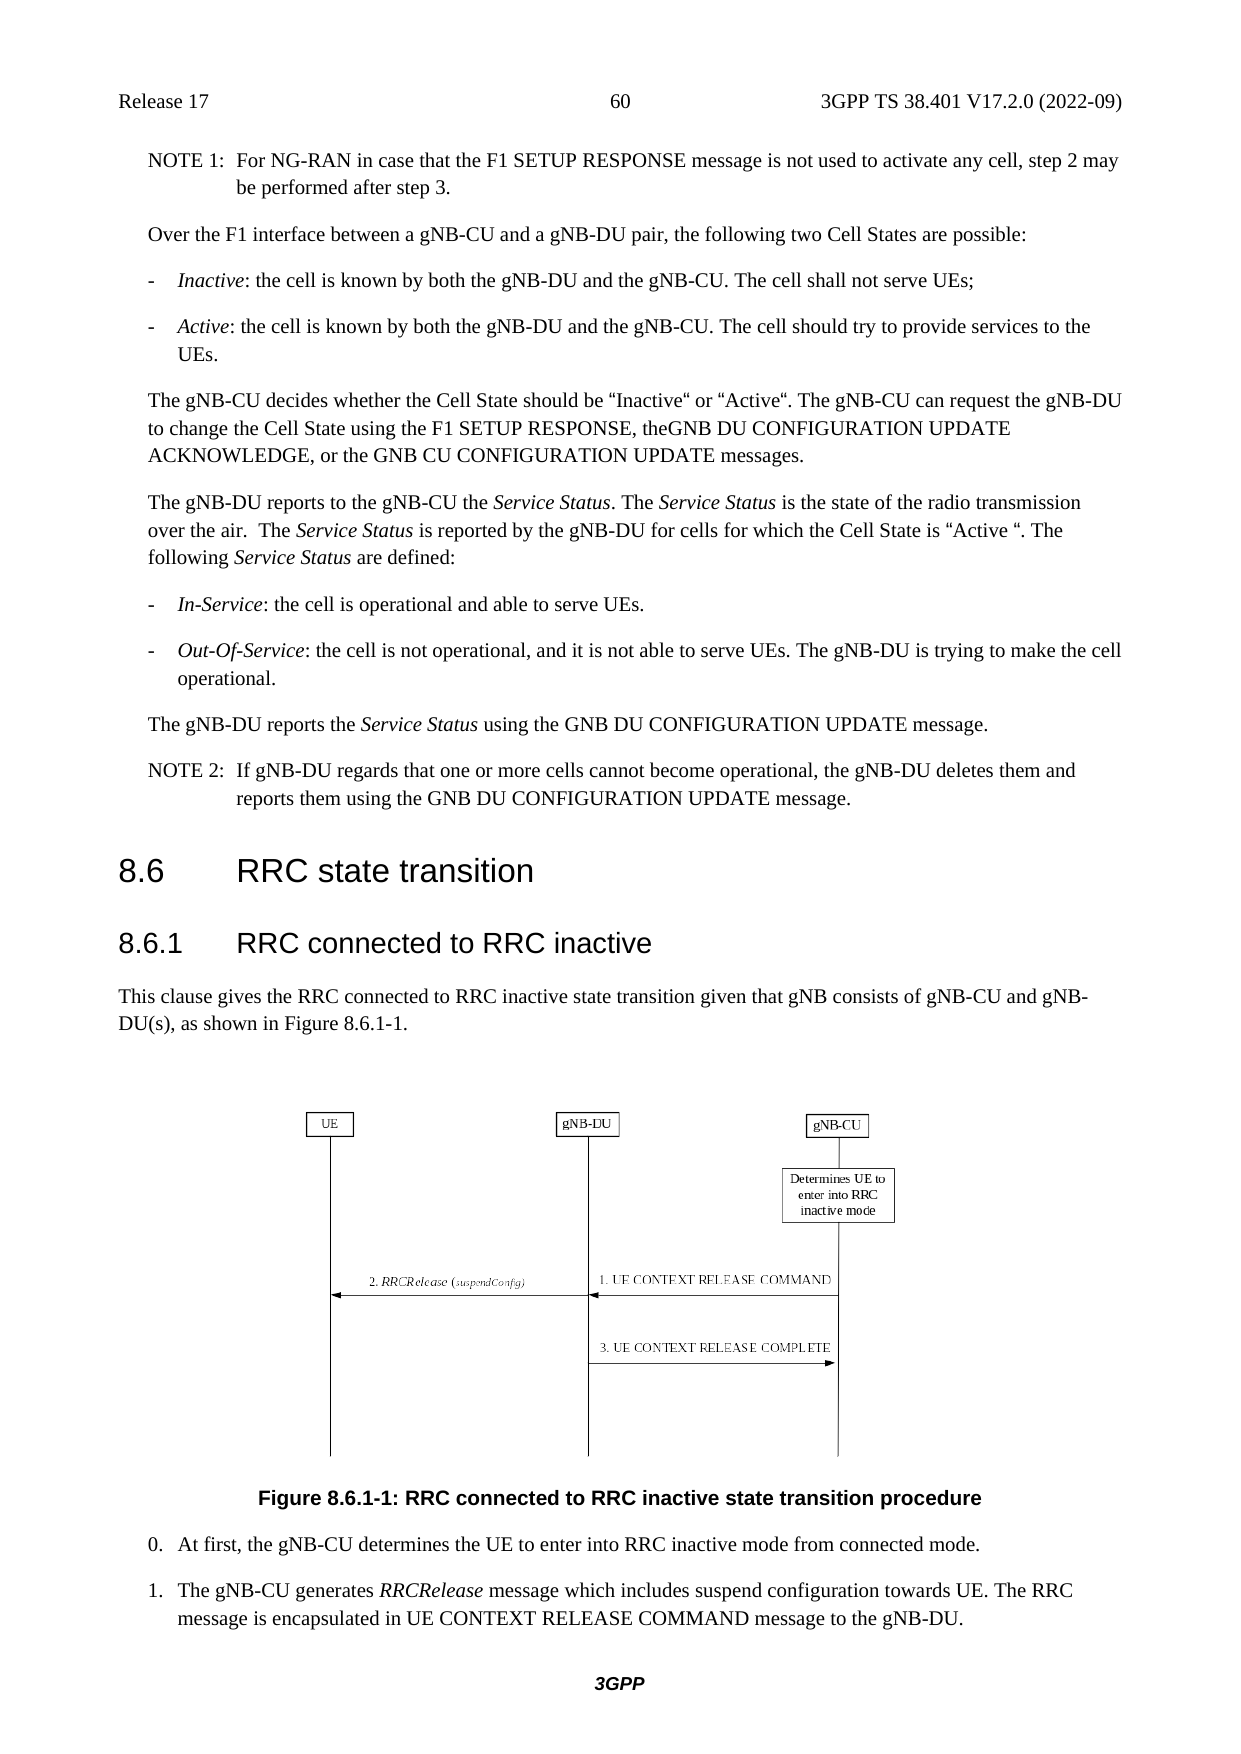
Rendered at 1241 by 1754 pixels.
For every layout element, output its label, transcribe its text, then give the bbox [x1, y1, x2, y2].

text The gNB-CU decides whether the Cell State should be “Inactive“ or “Active“. The gNB-CU can request the gNB-DU to change the Cell State using the F1 SETUP RESPONSE, theGNB DU CONFIGURATION UPDATE ACKNOWLEDGE, or the GNB CU CONFIGURATION UPDATE messages. [148, 388, 1122, 467]
text - Out-Of-Service: the cell is not operational, and it is not able to serve UEs. The gNB-DU is trying to make the cell operational. [148, 638, 1122, 689]
text Over the F1 interface between a gNB-CU and a gNB-DU pair, the following two Cell States are possible: [118, 221, 1122, 246]
subtitle 8.6 RRC state transition [118, 851, 1122, 889]
text - In-Service: the cell is operational and able to serve UEs. [148, 591, 1122, 616]
text 1. The gNB-CU generates RRCRelease message which includes suspend configuration towards UE. The RRC message is encapsulated in UE CONTEXT RELEASE COMMAND message to the gNB-DU. [148, 1578, 1122, 1630]
text 0. At first, the gNB-CU determines the UE to enter into RRC inactive mode from connected mode. [148, 1532, 1122, 1556]
text NOTE 1: For NG-RAN in case that the F1 SETUP RESPONSE message is not used to activate any cell, step 2 may be performed after step 3. [148, 147, 1122, 199]
text Figure 8.6.1-1: RRC connected to RRC inactive state transition procedure [118, 1485, 1122, 1509]
text The gNB-DU reports to the gNB-CU the Service Status. The Service Status is the state of the radio transmission over the air. The Service Status is reported by the gNB-DU for cells for which the Cell State is “Active “. The following Service Status are defined: [148, 490, 1122, 569]
text This clause gives the RRC connected to RRC inactive state transition given that gNB consists of gNB-CU and gNB-DU(s), as shown in Figure 8.6.1-1. [118, 983, 1122, 1035]
text The gNB-DU reports the Service Status using the GNB DU CONFIGURATION UPDATE message. [148, 712, 1122, 736]
text - Inactive: the cell is known by both the gNB-DU and the gNB-CU. The cell shall not serve UEs; [148, 268, 1122, 292]
text NOTE 2: If gNB-DU regards that one or more cells cannot become operational, the gNB-DU deletes them and reports them using the GNB DU CONFIGURATION UPDATE message. [148, 758, 1122, 810]
text - Active: the cell is known by both the gNB-DU and the gNB-CU. The cell should try to provide services to the UEs. [148, 314, 1122, 366]
subtitle 8.6.1 RRC connected to RRC inactive [118, 926, 1122, 960]
